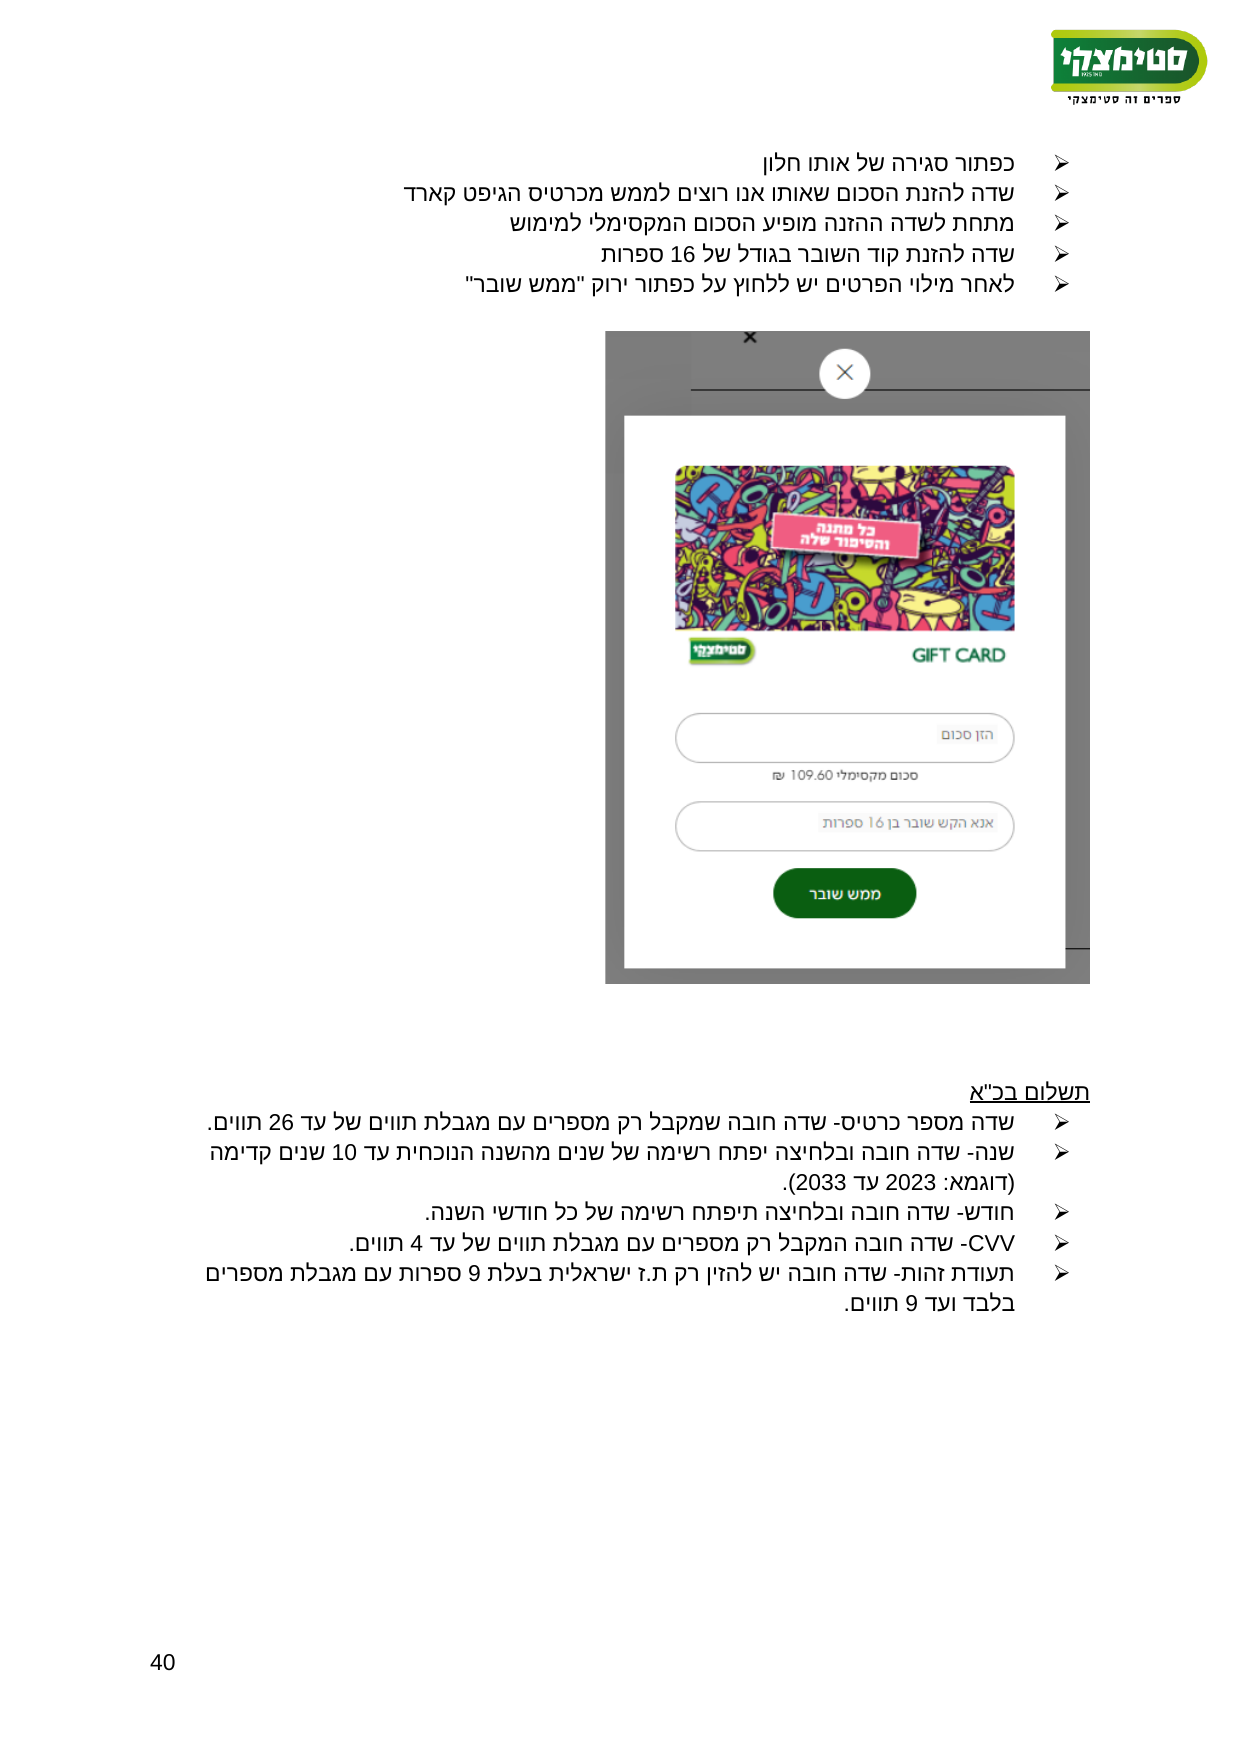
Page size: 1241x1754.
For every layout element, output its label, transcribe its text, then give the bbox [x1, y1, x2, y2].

list כפתור סגירה של אותו חלון [150, 150, 1053, 176]
list שנה- שדה חובה ובלחיצה יפתח רשימה של שנים מהשנה הנוכחית עד 10 שנים קדימה (דוגמא: 2023 עד 2033). [150, 1139, 1053, 1195]
picture [1041, 20, 1214, 113]
list שדה להזנת קוד השובר בגודל של 16 ספרות [150, 241, 1053, 267]
list תעודת זהות- שדה חובה יש להזין רק ת.ז ישראלית בעלת 9 ספרות עם מגבלת מספרים בלבד ועד 9 תווים. [150, 1260, 1053, 1316]
list שדה מספר כרטיס- שדה חובה שמקבל רק מספרים עם מגבלת תווים של עד 26 תווים. [150, 1109, 1053, 1135]
list CVV- שדה חובה המקבל רק מספרים עם מגבלת תווים של עד 4 תווים. [150, 1229, 1053, 1256]
picture [605, 331, 1090, 984]
text תשלום בכ"א [150, 1078, 1090, 1105]
list מתחת לשדה ההזנה מופיע הסכום המקסימלי למימוש [150, 210, 1053, 237]
list שדה להזנת הסכום שאותו אנו רוצים לממש מכרטיס הגיפט קארד [150, 180, 1053, 207]
list חודש- שדה חובה ובלחיצה תיפתח רשימה של כל חודשי השנה. [150, 1199, 1053, 1226]
list לאחר מילוי הפרטים יש ללחוץ על כפתור ירוק "ממש שובר" [150, 271, 1053, 297]
